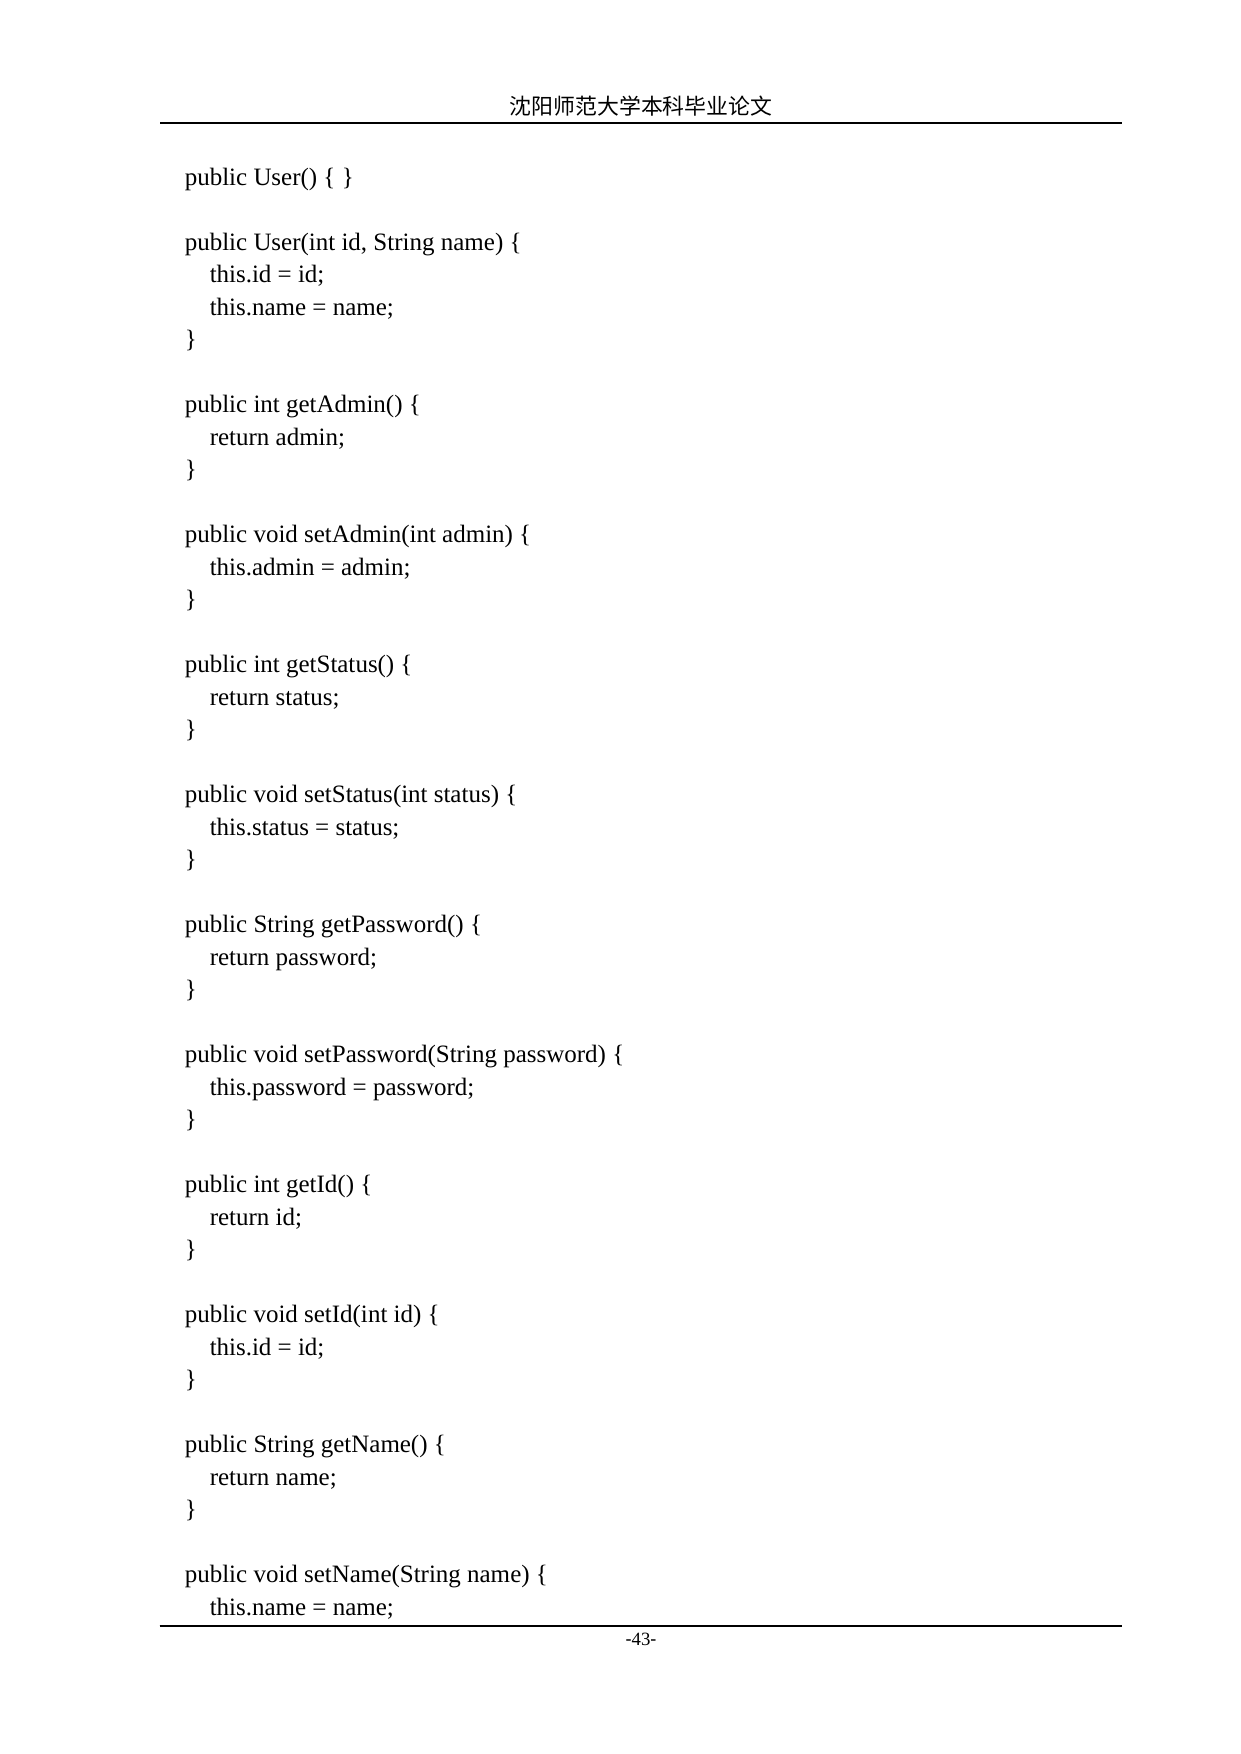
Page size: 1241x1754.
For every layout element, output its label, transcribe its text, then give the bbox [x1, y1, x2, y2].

text } [159, 1232, 1122, 1265]
text public int getStatus() { [159, 647, 1122, 680]
text public void setPassword(String password) { [159, 1037, 1122, 1070]
text public int getId() { [159, 1167, 1122, 1200]
text this.password = password; [159, 1070, 1122, 1102]
text } [159, 1362, 1122, 1395]
text public void setId(int id) { [159, 1297, 1122, 1330]
text return id; [159, 1200, 1122, 1232]
text } [159, 712, 1122, 745]
text public String getName() { [159, 1427, 1122, 1460]
text return admin; [159, 420, 1122, 452]
text this.name = name; [159, 290, 1122, 322]
text } [159, 322, 1122, 355]
text } [159, 1492, 1122, 1525]
text public void setStatus(int status) { [159, 777, 1122, 810]
text this.name = name; [159, 1590, 1122, 1622]
text public User() { } [159, 160, 1122, 192]
text this.admin = admin; [159, 550, 1122, 582]
text return status; [159, 680, 1122, 712]
text } [159, 1102, 1122, 1135]
text } [159, 582, 1122, 615]
text public void setAdmin(int admin) { [159, 517, 1122, 550]
text } [159, 452, 1122, 485]
text public int getAdmin() { [159, 387, 1122, 420]
text this.id = id; [159, 1330, 1122, 1362]
text public void setName(String name) { [159, 1557, 1122, 1590]
text public User(int id, String name) { [159, 225, 1122, 257]
text this.status = status; [159, 810, 1122, 842]
text this.id = id; [159, 257, 1122, 290]
text return name; [159, 1460, 1122, 1492]
text return password; [159, 940, 1122, 972]
text } [159, 972, 1122, 1005]
text public String getPassword() { [159, 907, 1122, 940]
text } [159, 842, 1122, 875]
